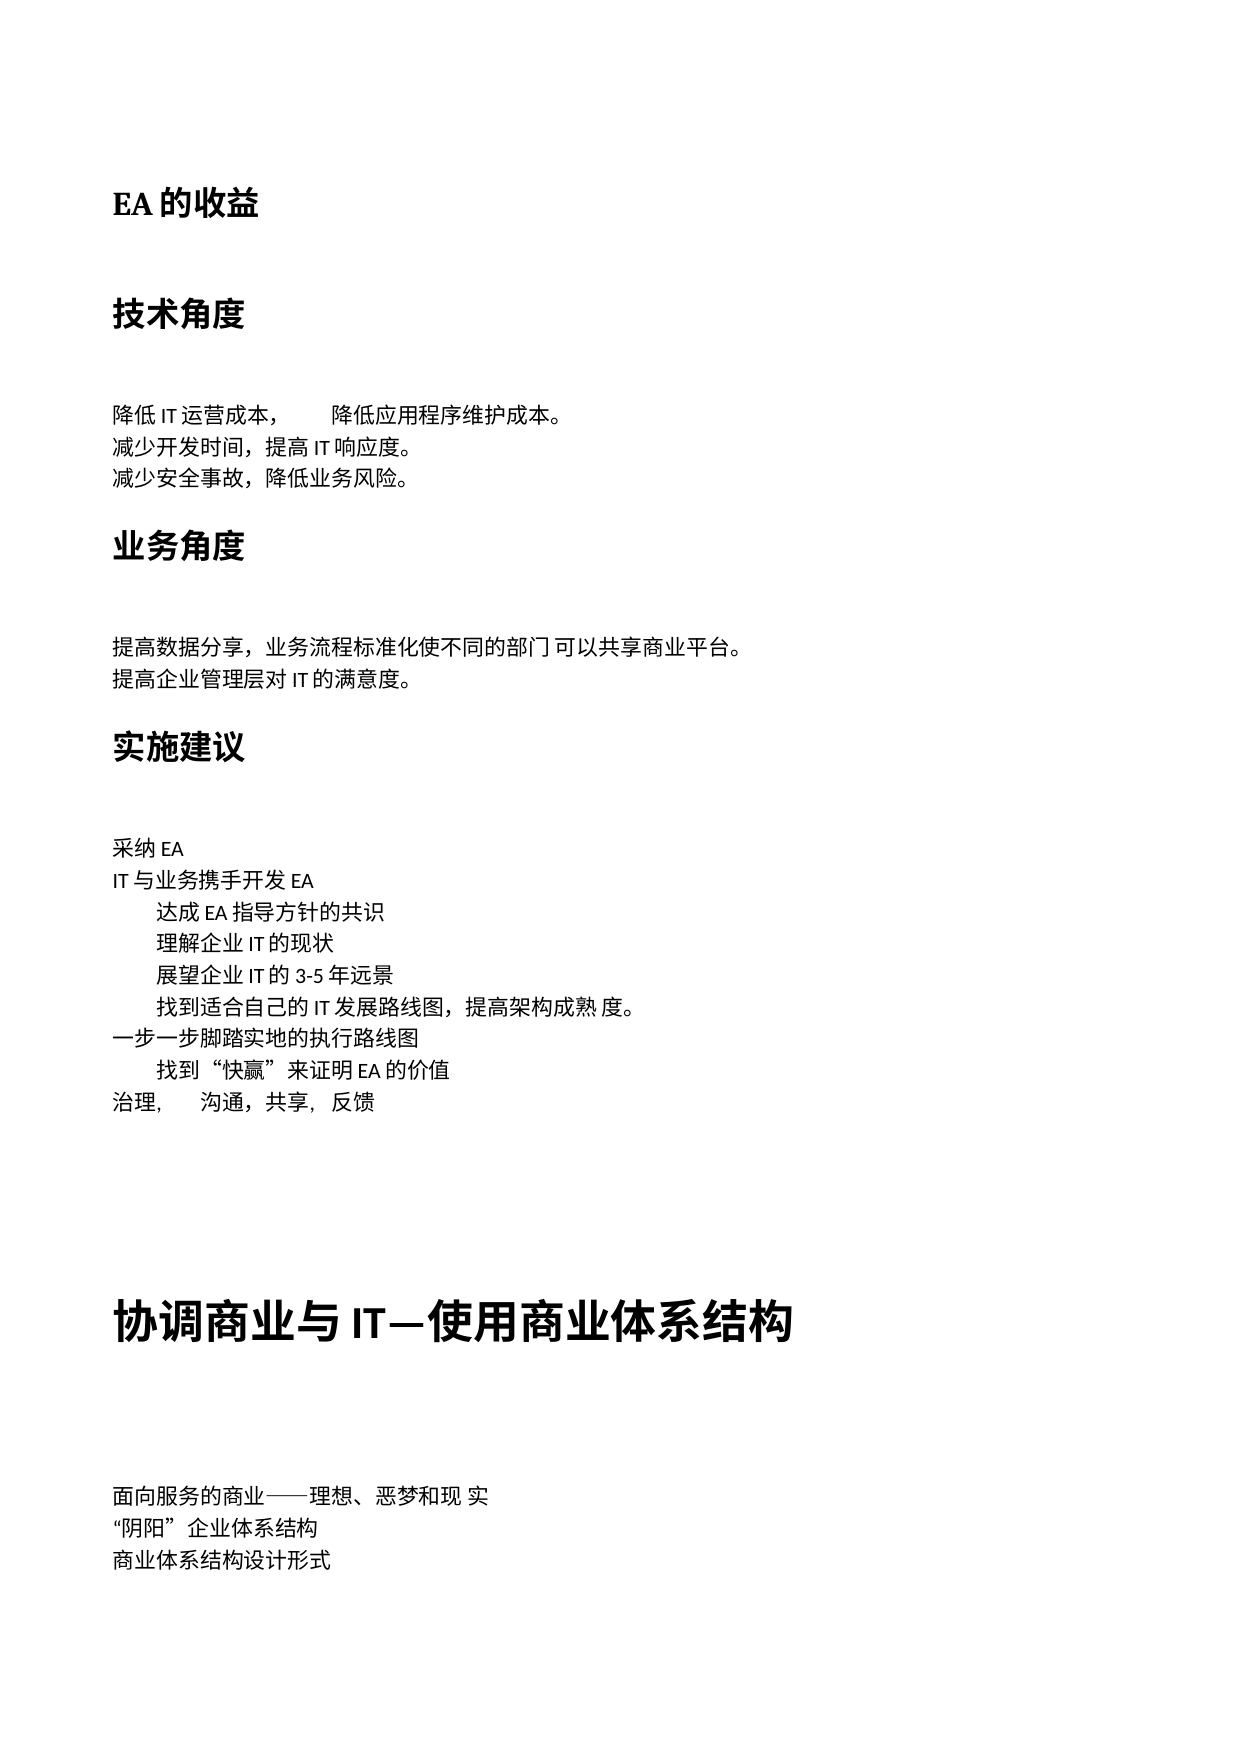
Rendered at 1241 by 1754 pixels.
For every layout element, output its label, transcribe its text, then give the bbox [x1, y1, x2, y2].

text 商业体系结构设计形式 [112, 1543, 1128, 1574]
text 降低IT运营成本， 降低应用程序维护成本。 [112, 398, 1128, 429]
text 一步一步脚踏实地的执行路线图 [112, 1021, 1128, 1053]
text “阴阳”企业体系结构 [112, 1511, 1128, 1543]
subtitle 协调商业与IT—使用商业体系结构 [112, 1285, 1128, 1351]
subtitle 业务角度 [112, 520, 1128, 568]
subtitle 实施建议 [112, 721, 1128, 769]
text 找到适合自己的IT发展路线图，提高架构成熟 度。 [156, 989, 1128, 1021]
text 治理, 沟通，共享, 反馈 [112, 1084, 1128, 1116]
text 展望企业IT的3-5年远景 [156, 958, 1128, 989]
text 减少开发时间，提高IT响应度。 [112, 429, 1128, 461]
text 达成EA指导方针的共识 [156, 894, 1128, 926]
text 采纳EA [112, 831, 1128, 863]
text 找到“快赢”来证明EA的价值 [156, 1053, 1128, 1084]
text 减少安全事故，降低业务风险。 [112, 461, 1128, 493]
subtitle 技术角度 [112, 287, 1128, 336]
text IT与业务携手开发EA [112, 863, 1128, 894]
text 面向服务的商业——理想、恶梦和现 实 [112, 1479, 1128, 1511]
text 提高企业管理层对IT的满意度。 [112, 662, 1128, 694]
text 提高数据分享，业务流程标准化使不同的部门 可以共享商业平台。 [112, 630, 1128, 662]
text 理解企业IT的现状 [156, 926, 1128, 958]
subtitle EA的收益 [112, 177, 1128, 225]
